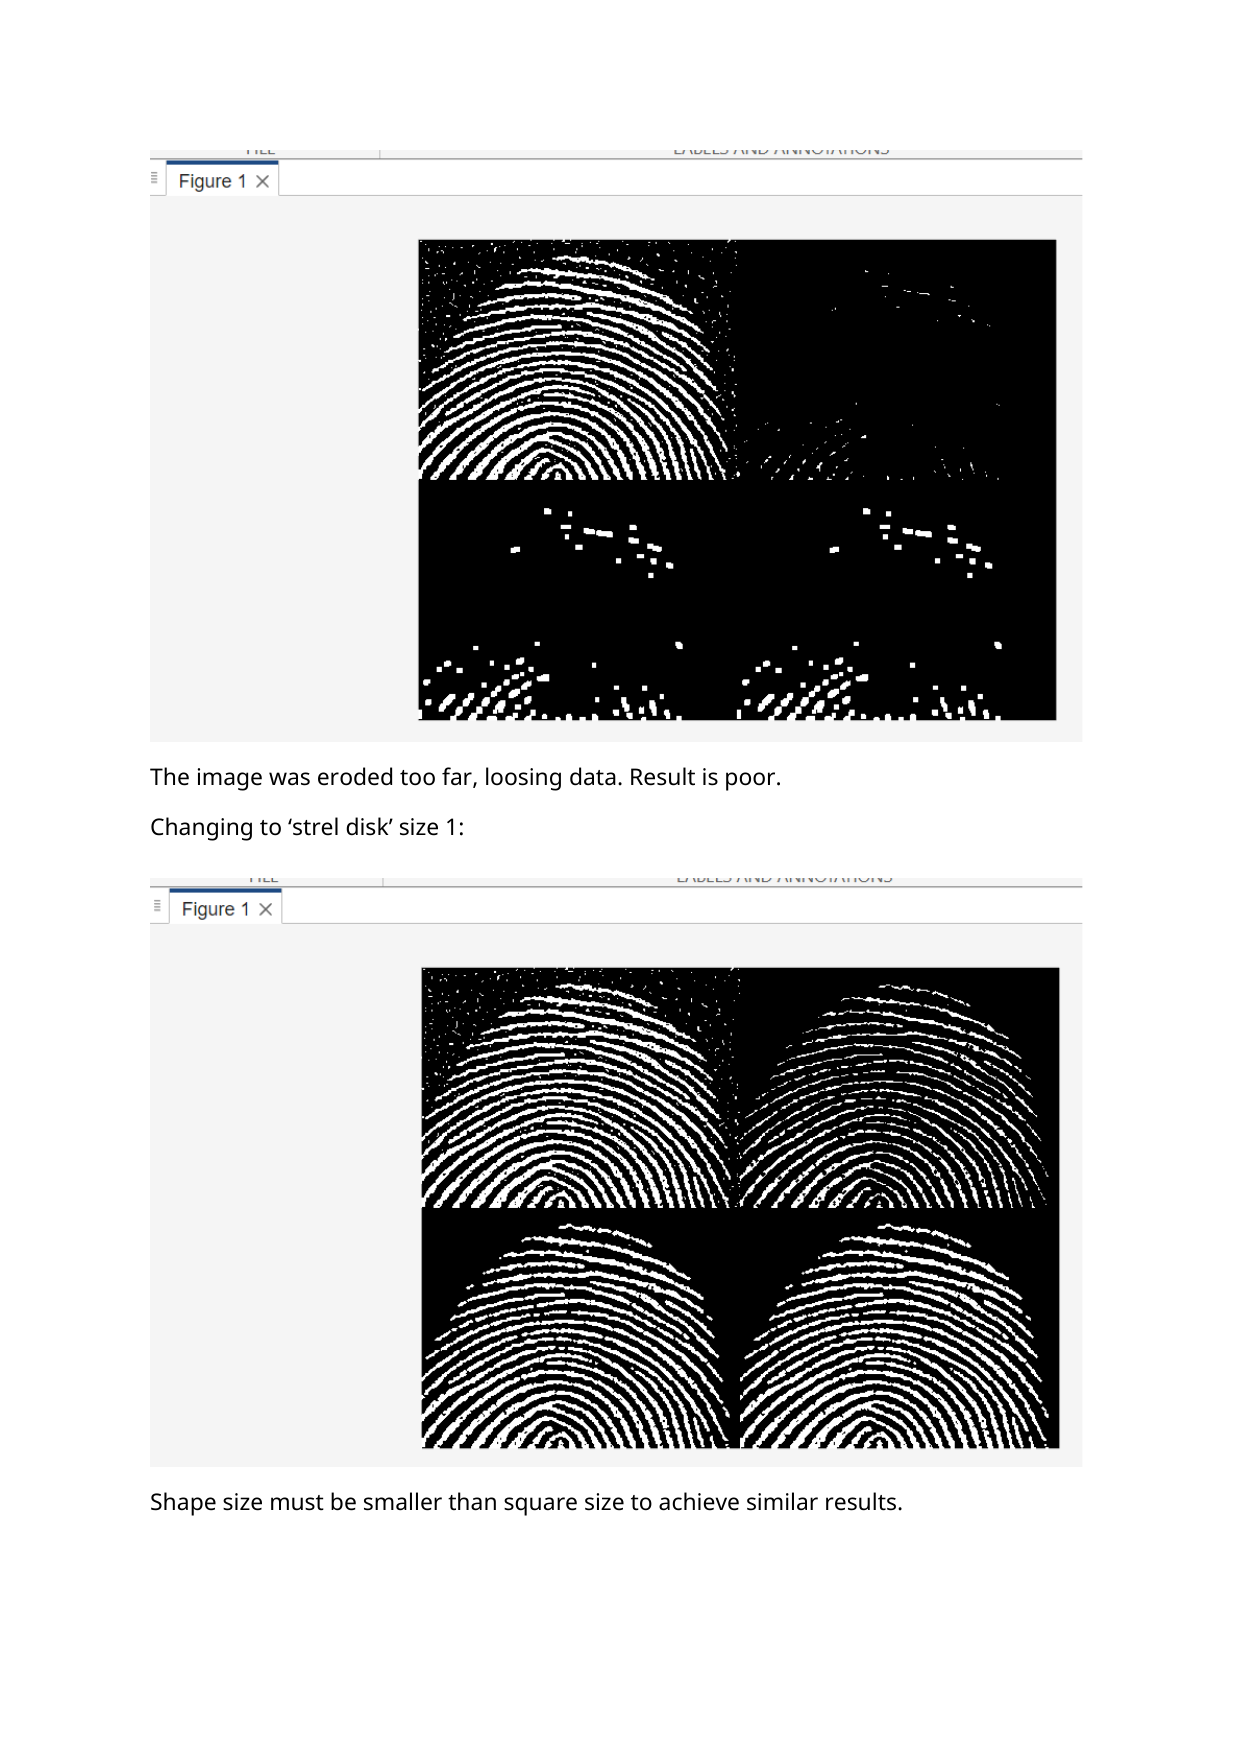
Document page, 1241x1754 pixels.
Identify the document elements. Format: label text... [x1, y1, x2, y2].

picture [150, 150, 1083, 742]
picture [150, 878, 1083, 1467]
text Shape size must be smaller than square size to achieve similar results. [150, 1485, 1090, 1517]
text The image was eroded too far, loosing data. Result is poor. [150, 761, 1090, 792]
